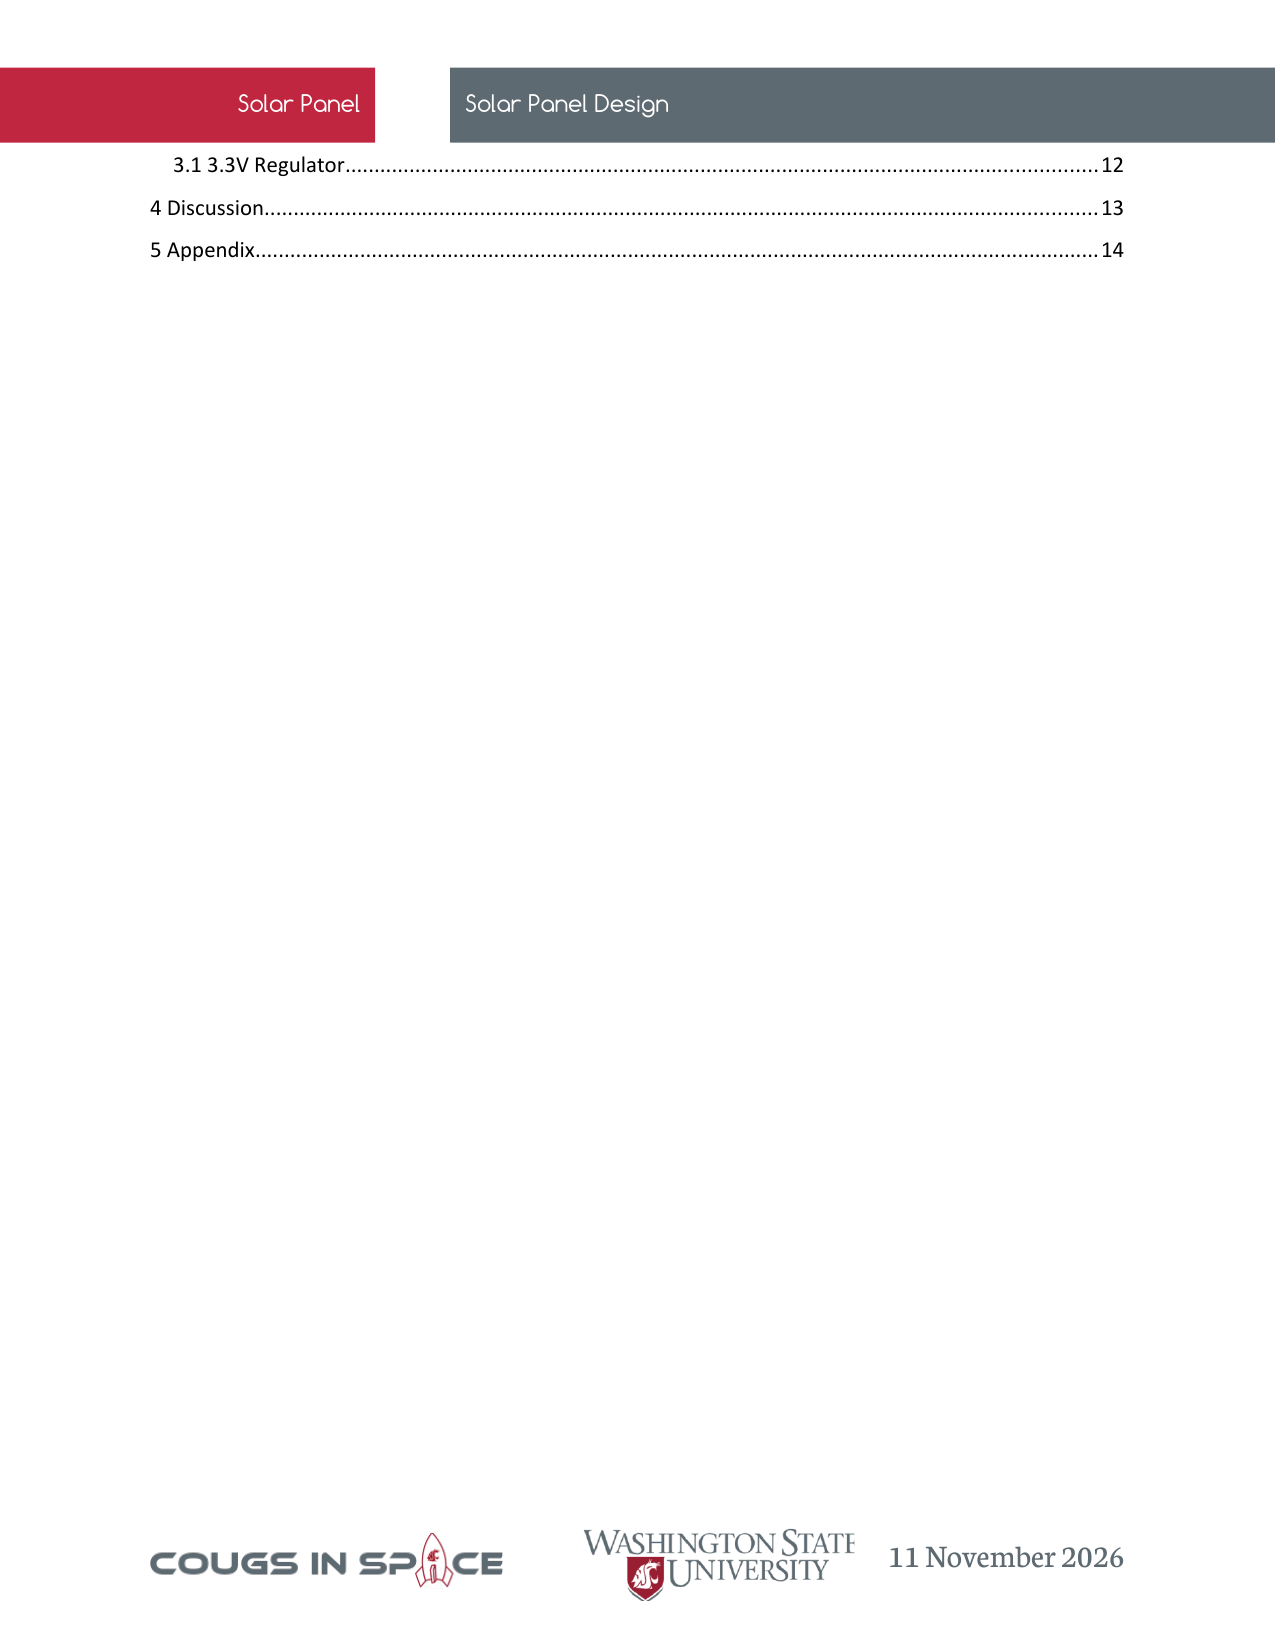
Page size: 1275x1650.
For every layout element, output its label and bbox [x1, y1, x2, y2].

picture [582, 1528, 854, 1601]
picture [150, 1532, 503, 1589]
